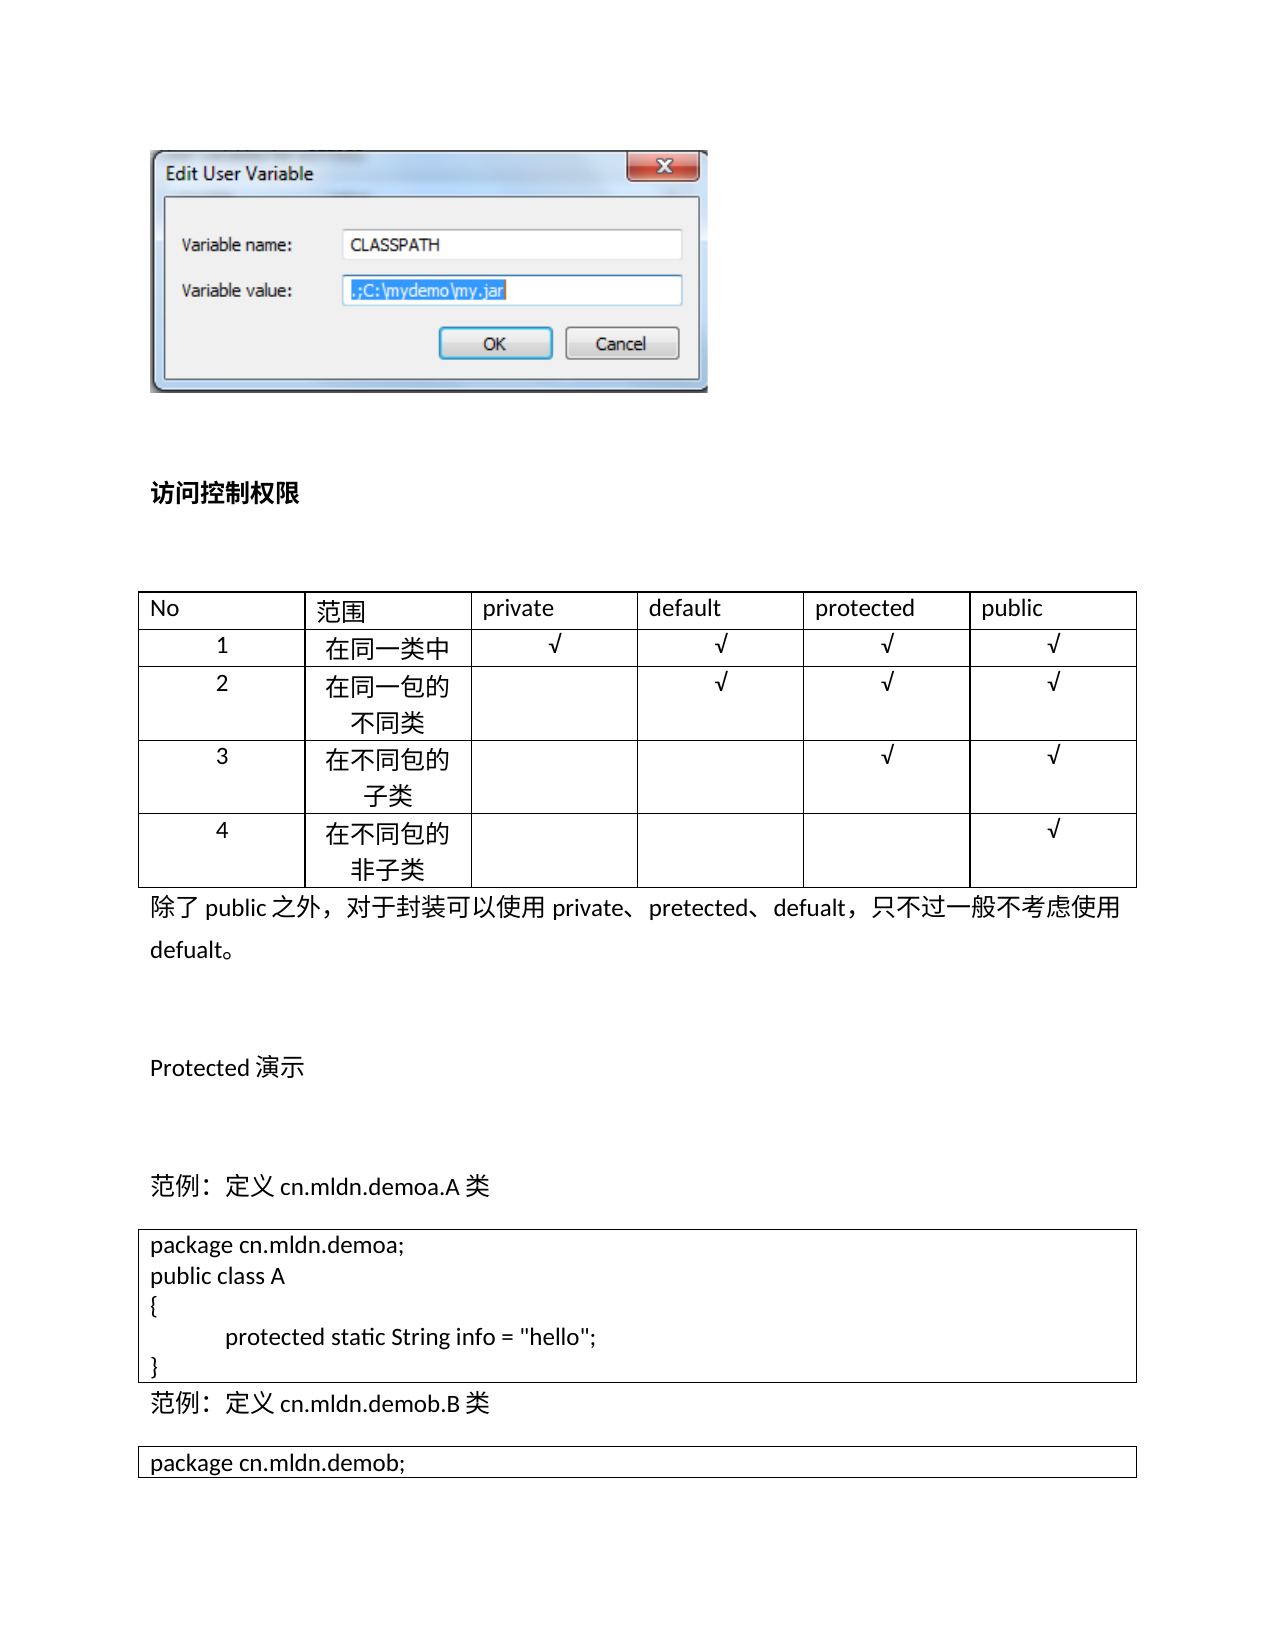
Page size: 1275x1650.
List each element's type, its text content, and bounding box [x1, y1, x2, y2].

text 除了public之外，对于封装可以使用 private、pretected、defualt，只不过一般不考虑使用defualt。 [150, 888, 1125, 966]
table_header default [638, 593, 803, 629]
text 访问控制权限 [150, 473, 1125, 509]
table_cell [472, 667, 637, 739]
table_cell 在不同包的非子类 [306, 814, 471, 887]
table_cell √ [638, 667, 803, 739]
table_header protected [804, 593, 969, 629]
table_cell √ [971, 630, 1136, 666]
table_cell [804, 814, 969, 887]
table_cell √ [472, 630, 637, 666]
table_cell 在同一类中 [306, 630, 471, 666]
table_cell 1 [139, 630, 304, 666]
table_cell 在同一包的不同类 [306, 667, 471, 739]
table_cell √ [971, 814, 1136, 887]
table_cell √ [804, 741, 969, 813]
picture [150, 150, 708, 393]
table_cell 2 [139, 667, 304, 739]
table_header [139, 1447, 1136, 1477]
table_cell [472, 741, 637, 813]
table_header 范围 [306, 593, 471, 629]
table_cell √ [971, 741, 1136, 813]
table_cell 4 [139, 814, 304, 887]
table_cell 在不同包的子类 [306, 741, 471, 813]
table_header public [971, 593, 1136, 629]
table_cell √ [971, 667, 1136, 739]
table_cell [638, 741, 803, 813]
table_cell [472, 814, 637, 887]
table_cell √ [804, 667, 969, 739]
text 范例：定义cn.mldn.demoa.A类 [150, 1166, 1125, 1202]
table_cell √ [804, 630, 969, 666]
text Protected演示 [150, 1048, 1125, 1084]
table_cell [638, 814, 803, 887]
table_cell √ [638, 630, 803, 666]
table_cell 3 [139, 741, 304, 813]
table_header No [139, 593, 304, 629]
text 范例：定义cn.mldn.demob.B类 [150, 1383, 1125, 1419]
table_header private [472, 593, 637, 629]
table_header package cn.mldn.demoa; public class A { protected static String info = "hello"; } [139, 1230, 1136, 1382]
